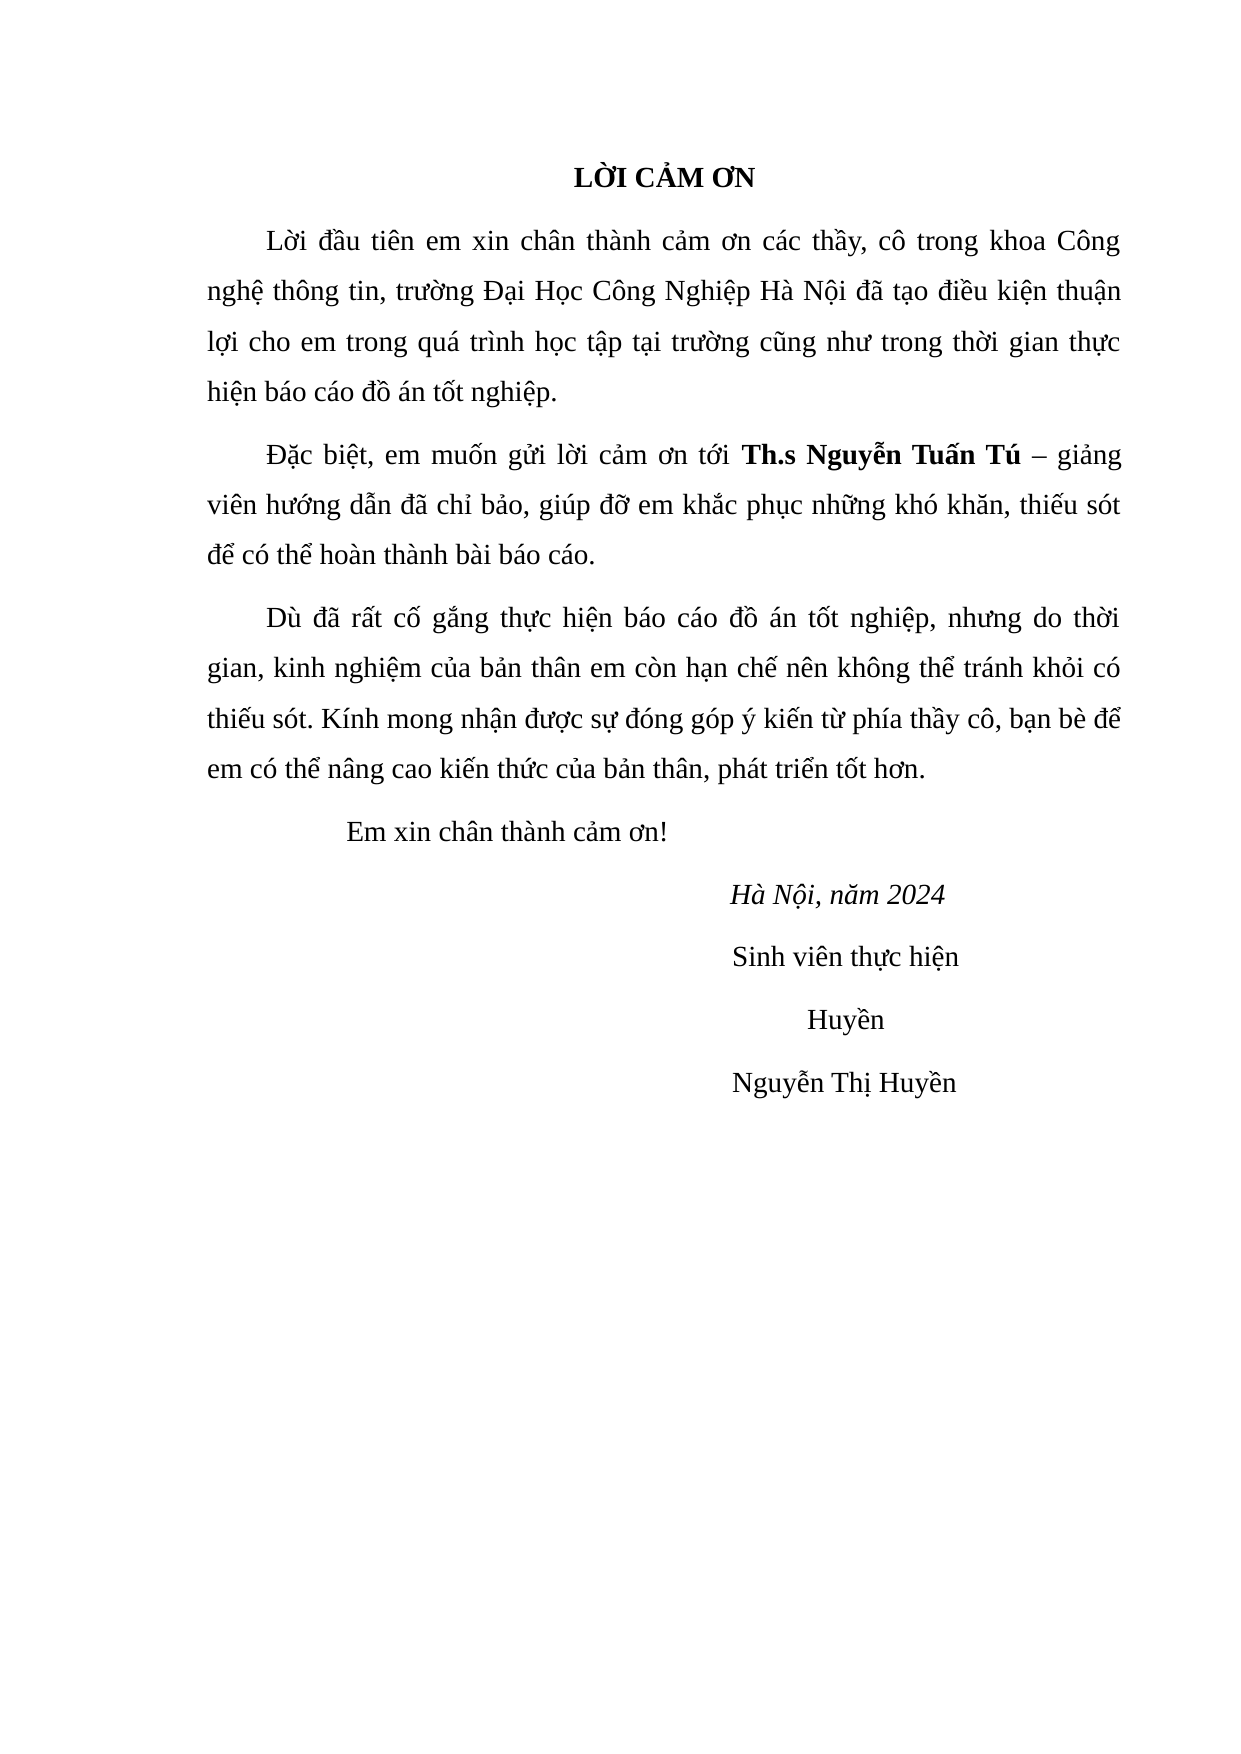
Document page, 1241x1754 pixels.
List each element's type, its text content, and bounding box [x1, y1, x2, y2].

text Hà Nội, năm 2024 [207, 877, 1122, 910]
text Huyền [207, 1002, 1122, 1036]
text Sinh viên thực hiện [207, 939, 1122, 973]
subtitle LỜI CẢM ƠN [207, 160, 1122, 194]
text Đặc biệt, em muốn gửi lời cảm ơn tới Th.s Nguyễn Tuấn Tú – giảng viên hướng dẫn đã chỉ bảo, giúp đỡ em khắc phục những khó khăn, thiếu sót để có thể hoàn thành bài báo cáo. [207, 437, 1122, 571]
text Lời đầu tiên em xin chân thành cảm ơn các thầy, cô trong khoa Công nghệ thông tin, trường Đại Học Công Nghiệp Hà Nội đã tạo điều kiện thuận lợi cho em trong quá trình học tập tại trường cũng như trong thời gian thực hiện báo cáo đồ án tốt nghiệp. [207, 223, 1122, 407]
text Em xin chân thành cảm ơn! [207, 814, 1122, 847]
text Nguyễn Thị Huyền [207, 1065, 1122, 1099]
text Dù đã rất cố gắng thực hiện báo cáo đồ án tốt nghiệp, nhưng do thời gian, kinh nghiệm của bản thân em còn hạn chế nên không thể tránh khỏi có thiếu sót. Kính mong nhận được sự đóng góp ý kiến từ phía thầy cô, bạn bè để em có thể nâng cao kiến thức của bản thân, phát triển tốt hơn. [207, 600, 1122, 785]
